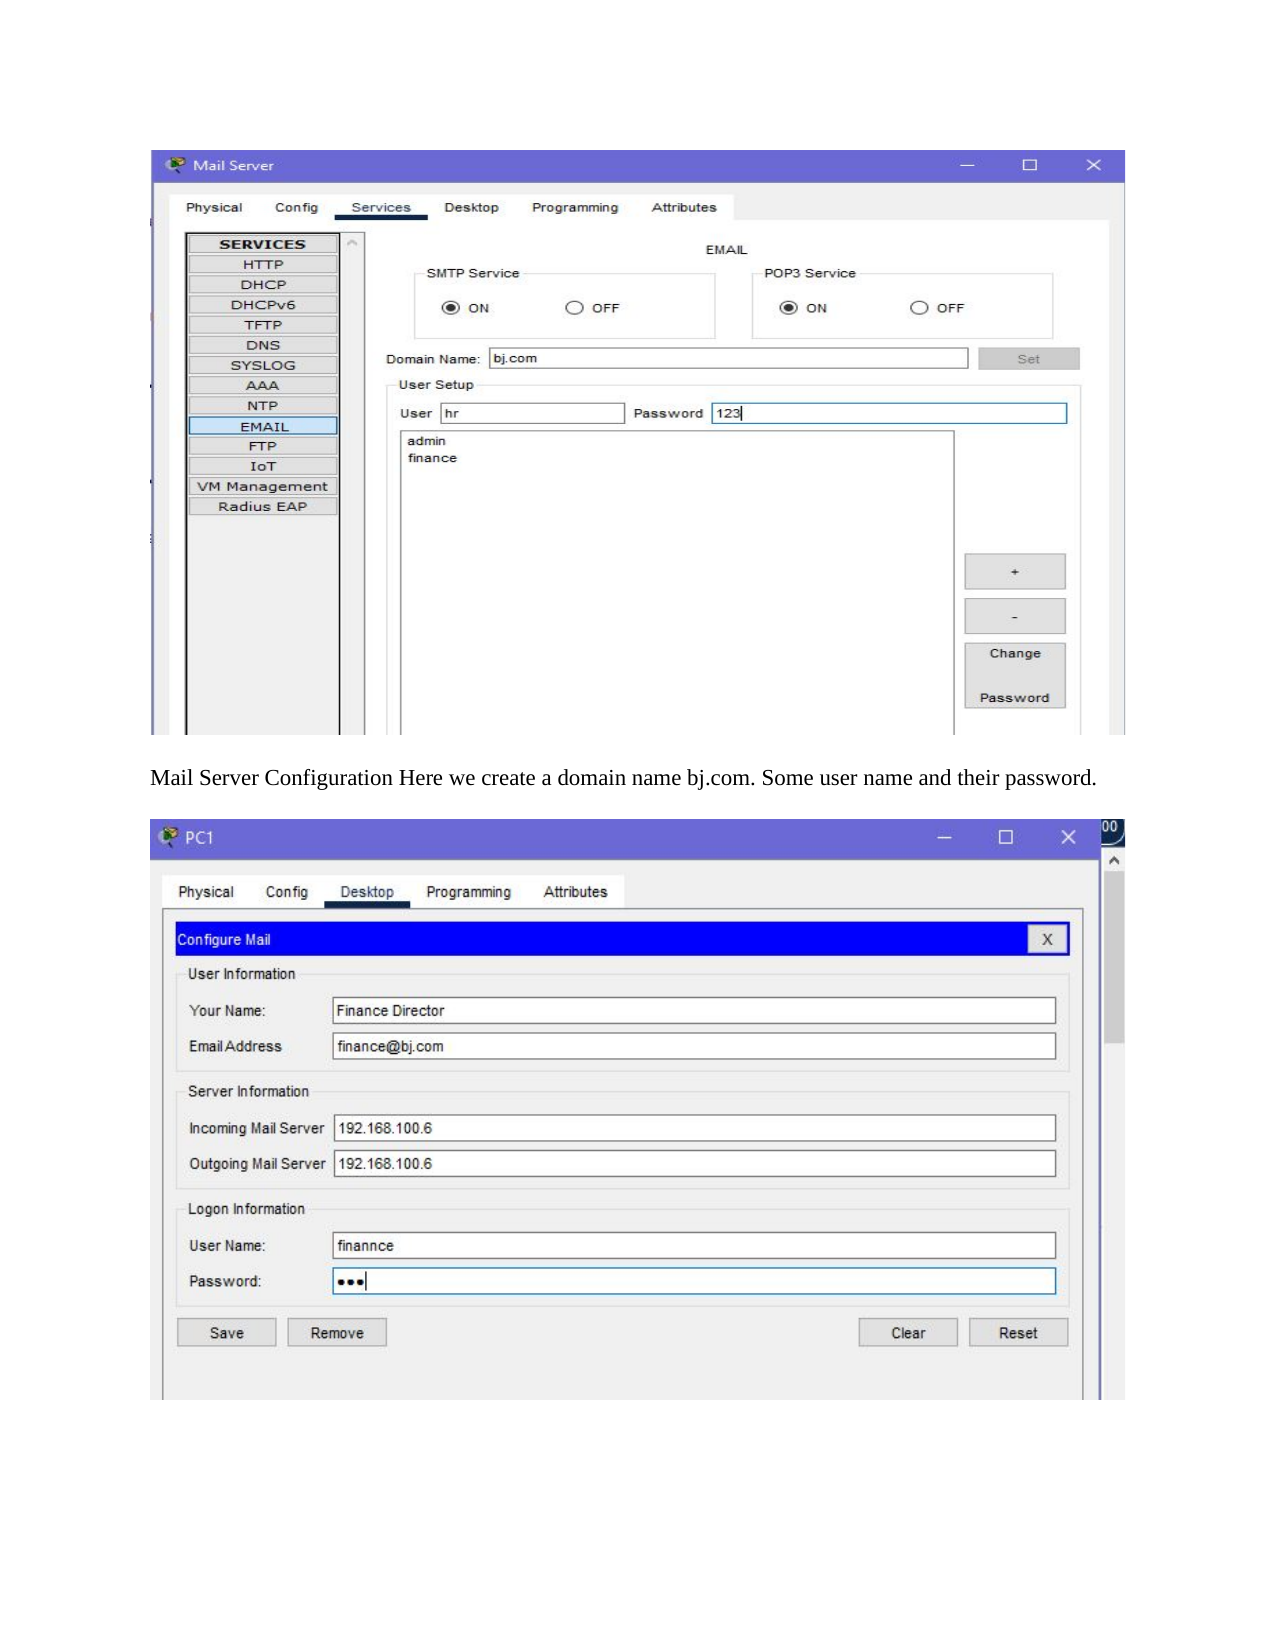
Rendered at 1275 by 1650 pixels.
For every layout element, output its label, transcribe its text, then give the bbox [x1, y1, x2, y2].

text Mail Server Configuration Here we create a domain name bj.com. Some user name and their password. [150, 763, 1125, 790]
picture [150, 819, 1125, 1400]
picture [150, 150, 1126, 735]
